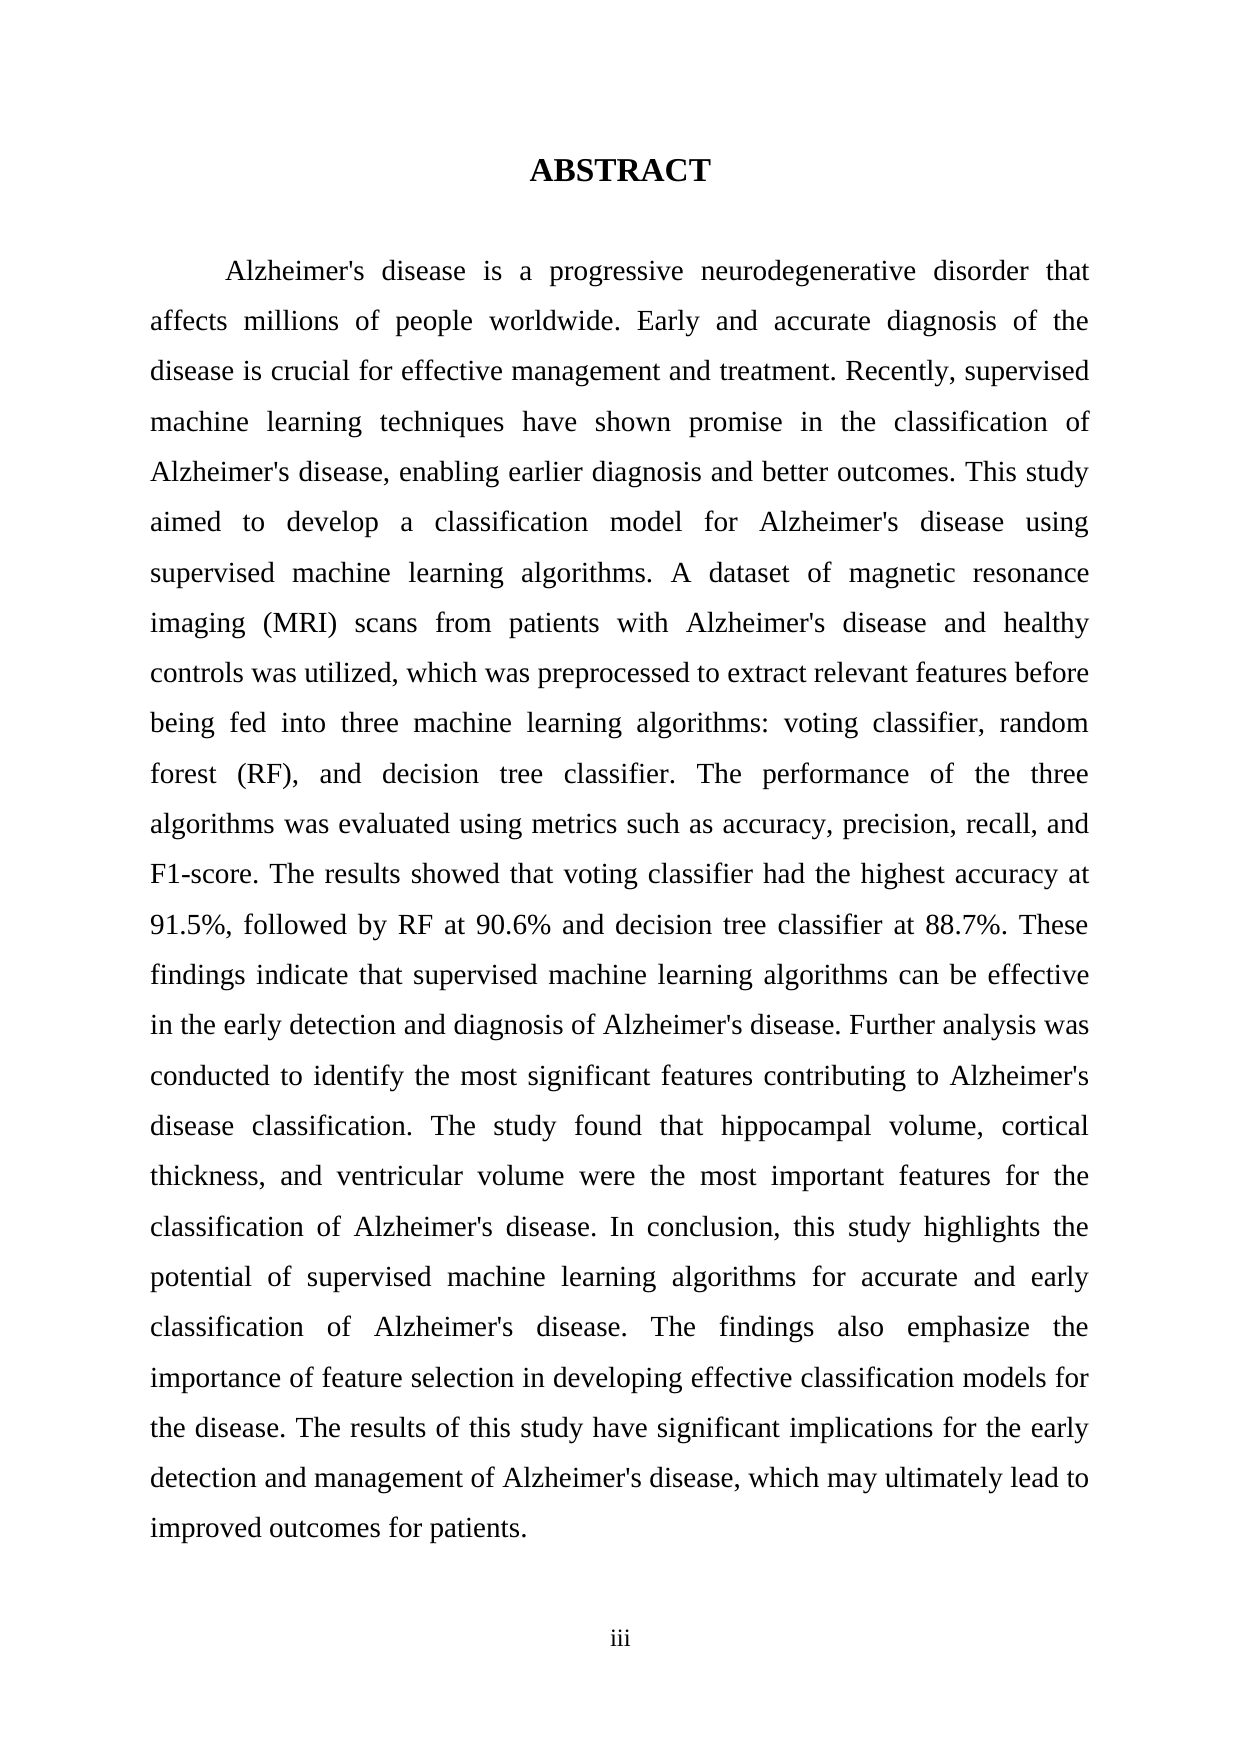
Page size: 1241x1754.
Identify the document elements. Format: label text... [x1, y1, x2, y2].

text ABSTRACT [150, 150, 1090, 188]
text Alzheimer's disease is a progressive neurodegenerative disorder that affects millions of people worldwide. Early and accurate diagnosis of the disease is crucial for effective management and treatment. Recently, supervised machine learning techniques have shown promise in the classification of Alzheimer's disease, enabling earlier diagnosis and better outcomes. This study aimed to develop a classification model for Alzheimer's disease using supervised machine learning algorithms. A dataset of magnetic resonance imaging (MRI) scans from patients with Alzheimer's disease and healthy controls was utilized, which was preprocessed to extract relevant features before being fed into three machine learning algorithms: voting classifier, random forest (RF), and decision tree classifier. The performance of the three algorithms was evaluated using metrics such as accuracy, precision, recall, and F1-score. The results showed that voting classifier had the highest accuracy at 91.5%, followed by RF at 90.6% and decision tree classifier at 88.7%. These findings indicate that supervised machine learning algorithms can be effective in the early detection and diagnosis of Alzheimer's disease. Further analysis was conducted to identify the most significant features contributing to Alzheimer's disease classification. The study found that hippocampal volume, cortical thickness, and ventricular volume were the most important features for the classification of Alzheimer's disease. In conclusion, this study highlights the potential of supervised machine learning algorithms for accurate and early classification of Alzheimer's disease. The findings also emphasize the importance of feature selection in developing effective classification models for the disease. The results of this study have significant implications for the early detection and management of Alzheimer's disease, which may ultimately lead to improved outcomes for patients. [150, 253, 1090, 1544]
